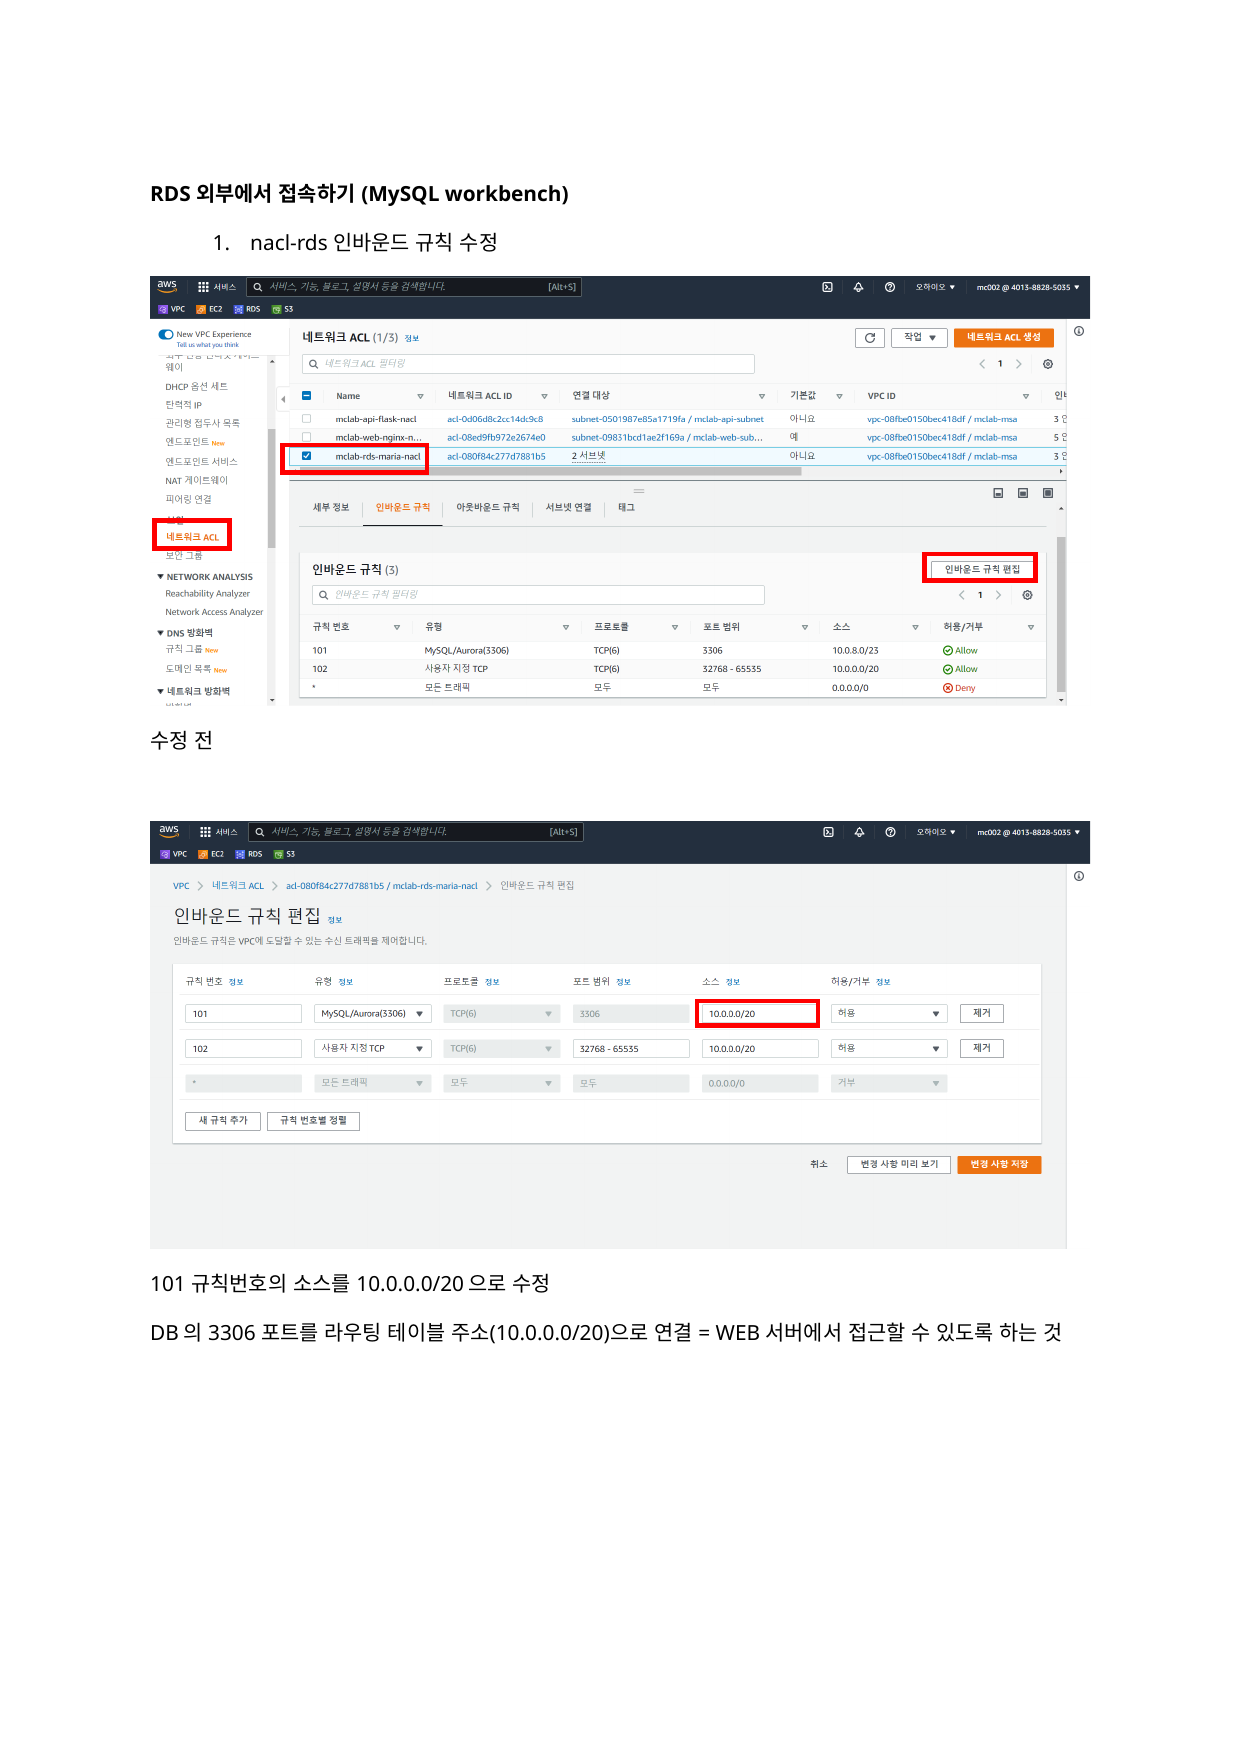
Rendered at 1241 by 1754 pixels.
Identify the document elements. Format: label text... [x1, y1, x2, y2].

text 101 규칙번호의 소스를 10.0.0.0/20으로 수정 [150, 1267, 1090, 1297]
text DB의 3306 포트를 라우팅 테이블 주소(10.0.0.0/20)으로 연결 = WEB 서버에서 접근할 수 있도록 하는 것 [150, 1317, 1090, 1347]
picture [150, 821, 1091, 1249]
subtitle nacl-rds 인바운드 규칙 수정 [212, 227, 1090, 257]
subtitle RDS 외부에서 접속하기 (MySQL workbench) [150, 177, 1090, 207]
picture [150, 276, 1091, 706]
text 수정 전 [150, 724, 1090, 755]
